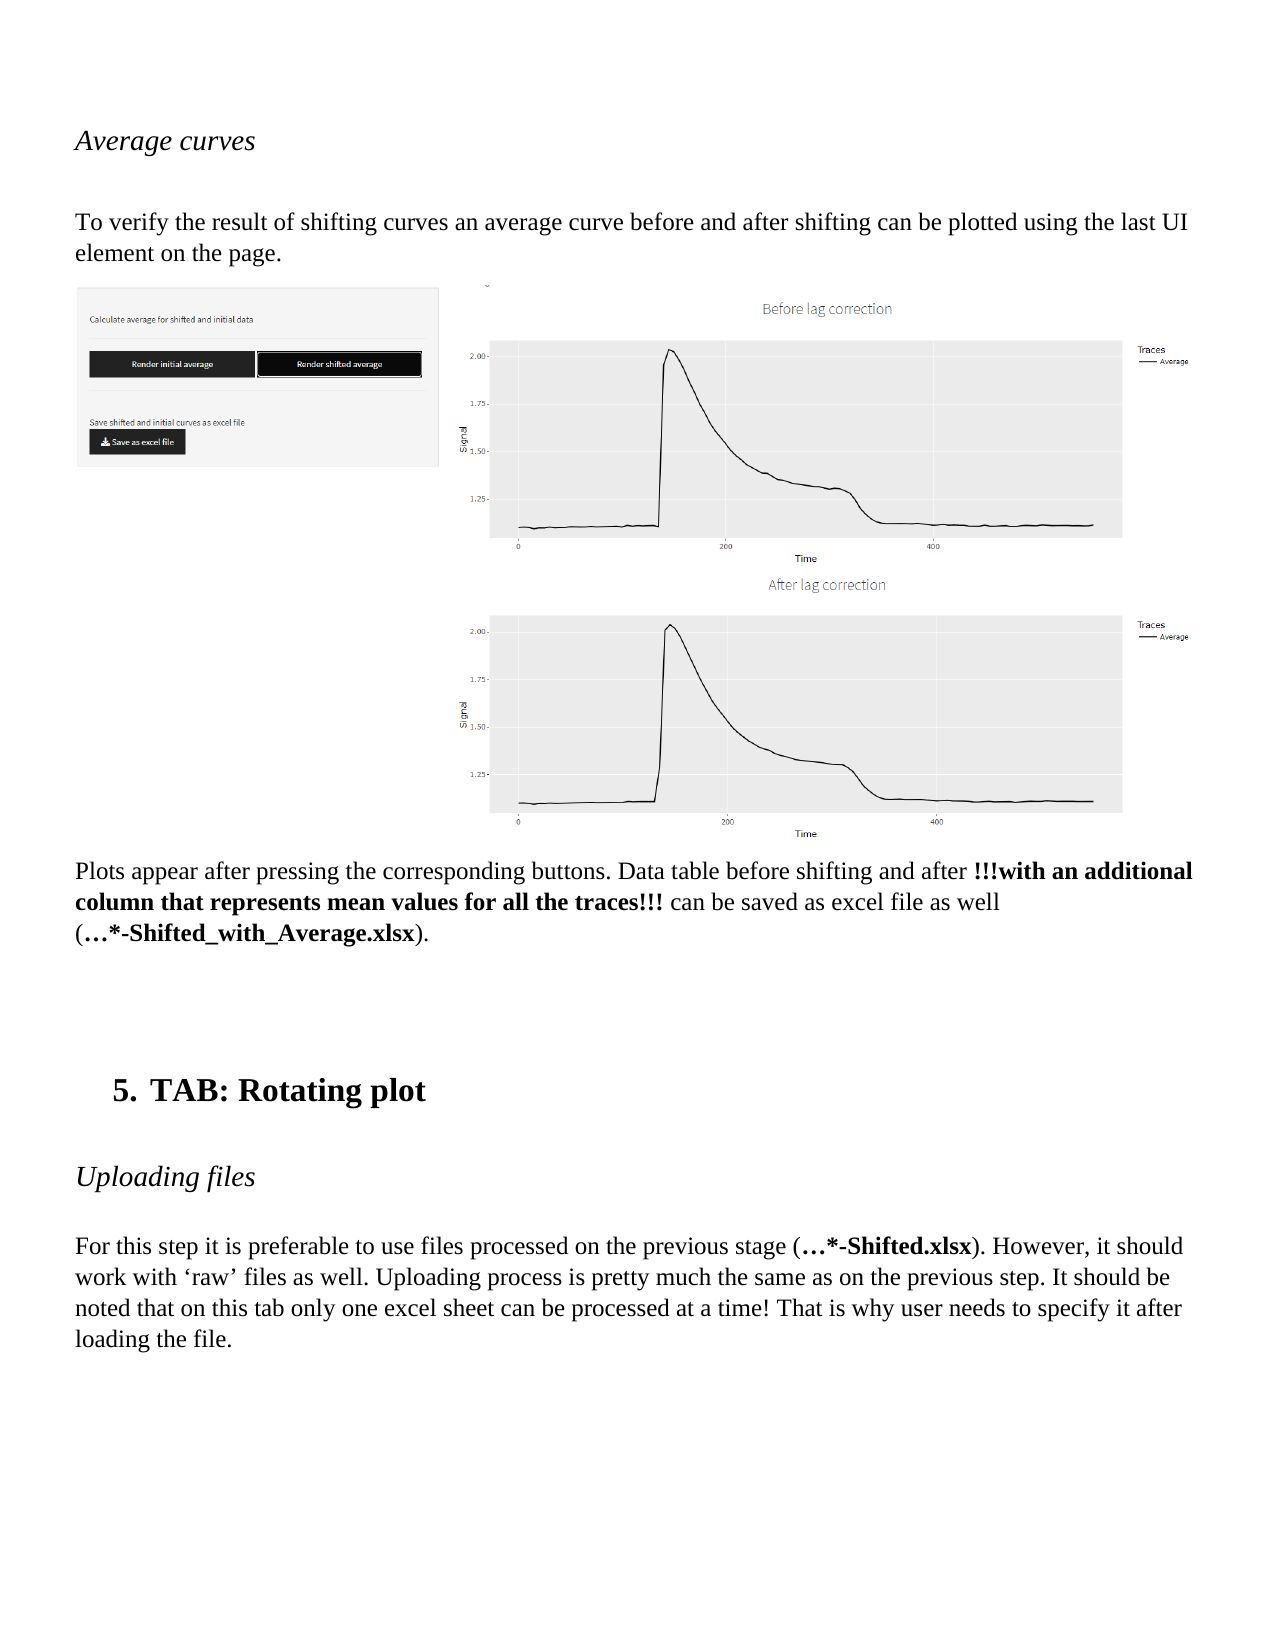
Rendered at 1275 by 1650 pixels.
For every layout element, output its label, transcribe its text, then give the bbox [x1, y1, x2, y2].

text Plots appear after pressing the corresponding buttons. Data table before shifting and after !!!with an additional column that represents mean values for all the traces!!! can be saved as excel file as well (…*-Shifted_with_Average.xlsx). [75, 856, 1200, 947]
subtitle TAB: Rotating plot [112, 1070, 1200, 1108]
text To verify the result of shifting curves an average curve before and after shifting can be plotted using the last UI element on the page. [75, 207, 1200, 266]
subtitle Average curves [75, 123, 1200, 156]
text For this step it is preferable to use files processed on the previous stage (…*-Shifted.xlsx). However, it should work with ‘raw’ files as well. Uploading process is pretty much the same as on the previous step. It should be noted that on this tab only one excel sheet can be processed at a time! That is why user needs to specify it after loading the file. [75, 1231, 1200, 1353]
picture [75, 285, 1200, 838]
subtitle Uploading files [75, 1159, 1200, 1228]
